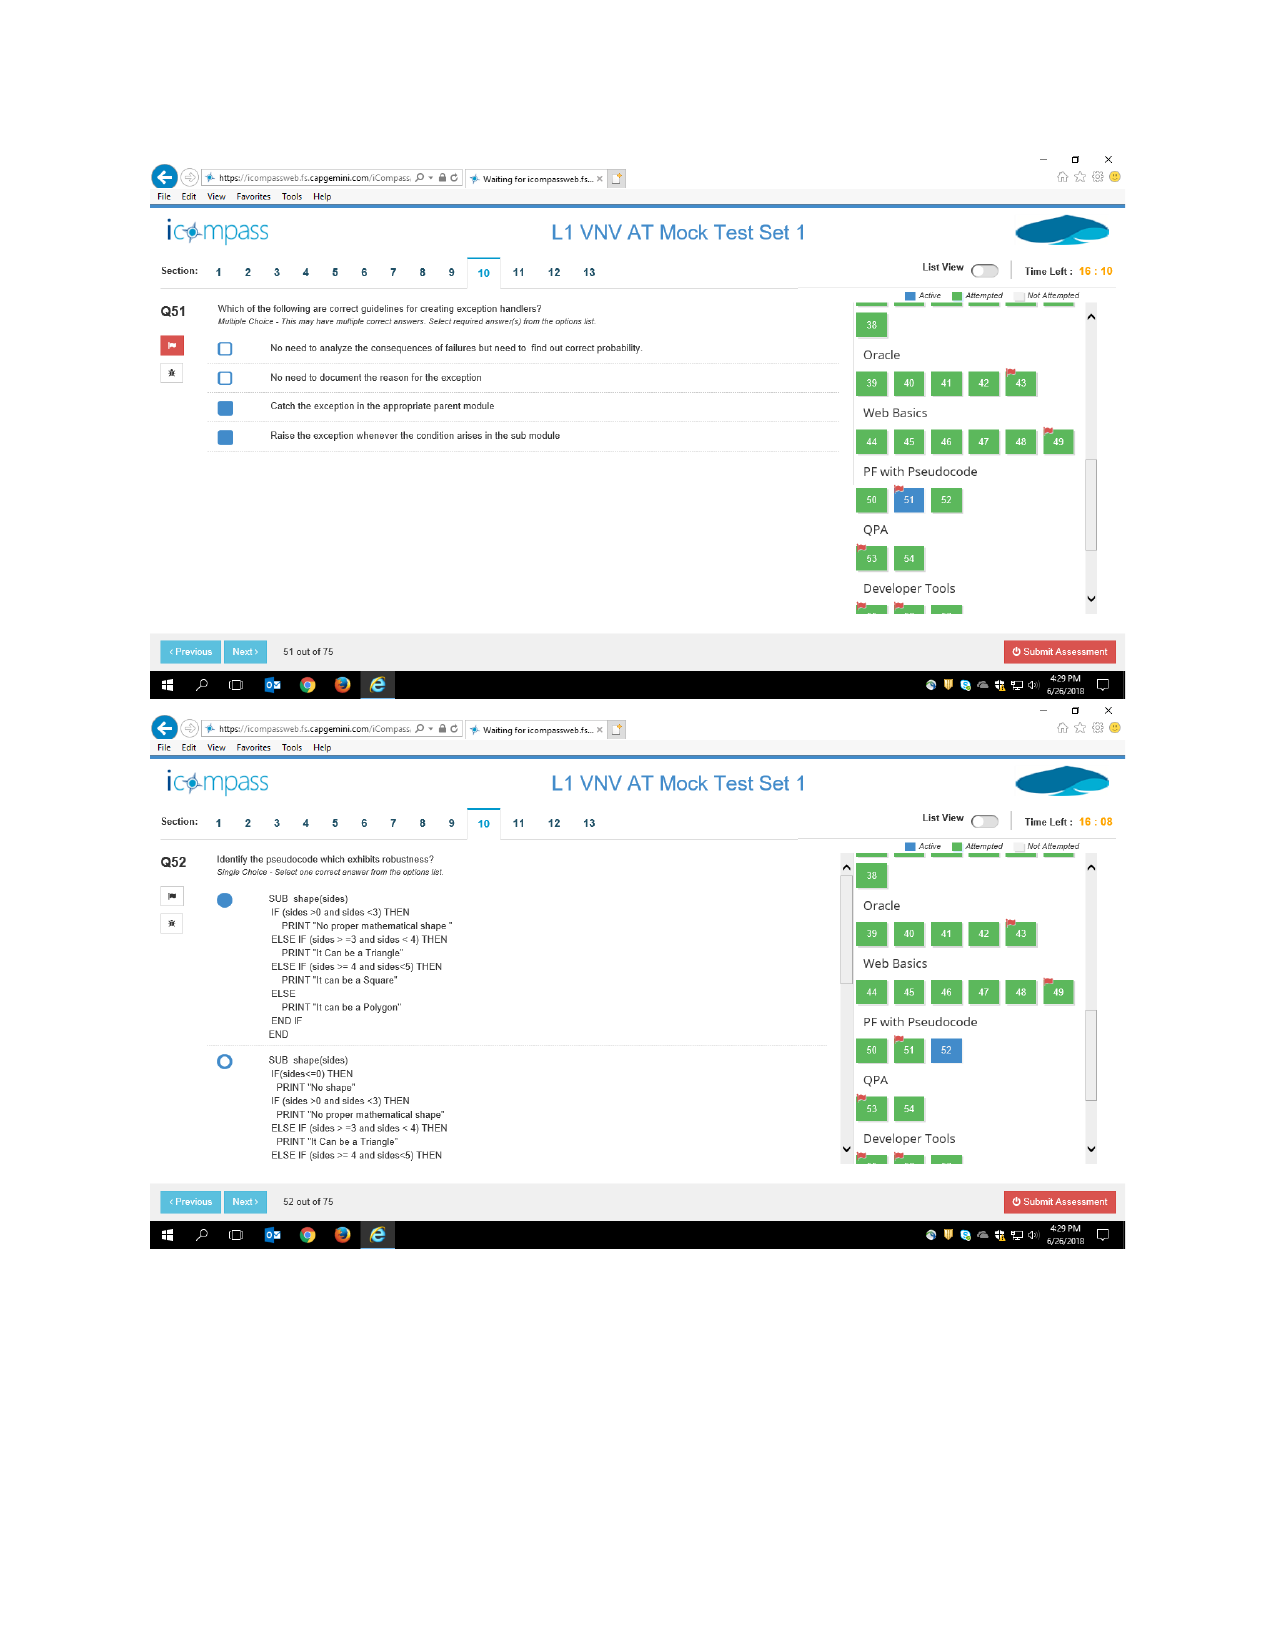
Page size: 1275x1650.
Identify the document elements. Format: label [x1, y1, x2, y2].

picture [150, 150, 1125, 699]
picture [150, 700, 1125, 1249]
